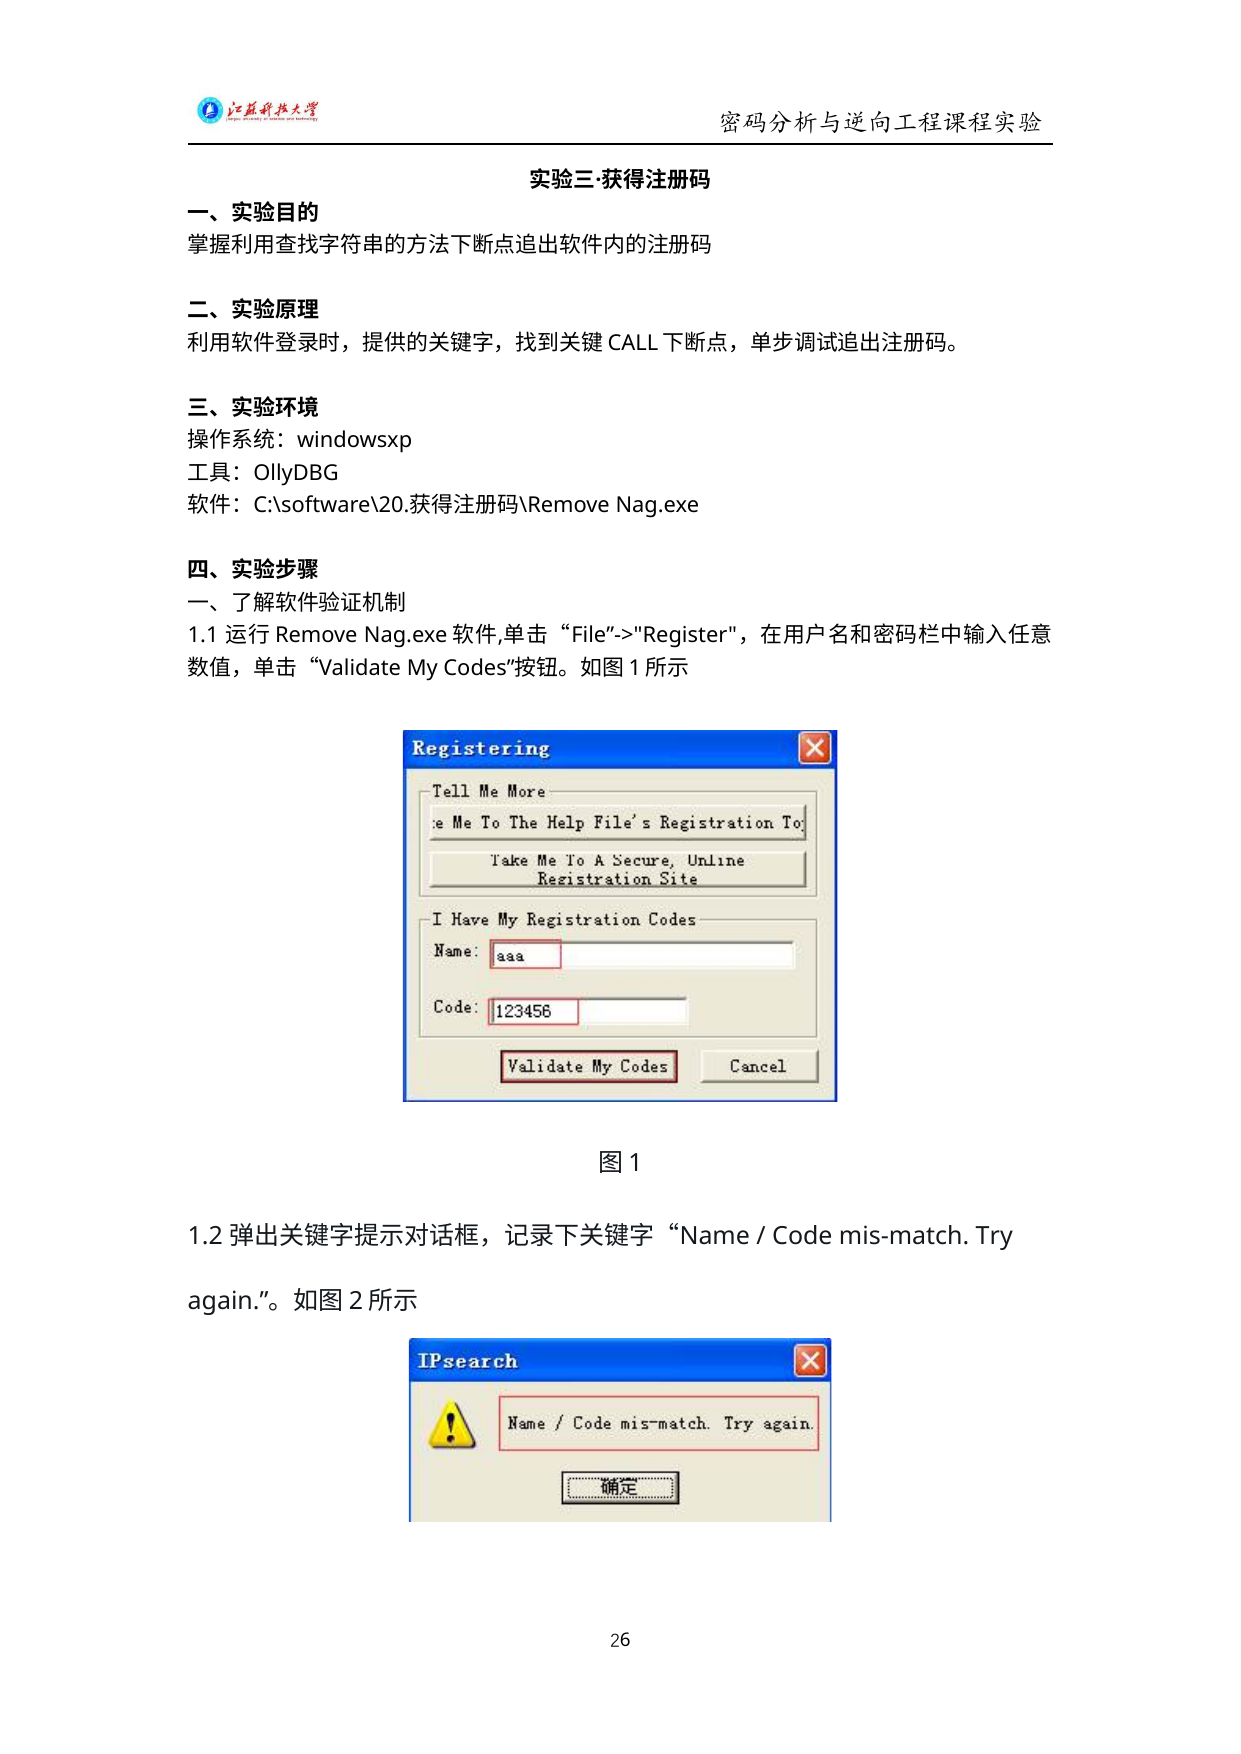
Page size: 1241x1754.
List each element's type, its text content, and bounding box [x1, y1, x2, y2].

text 图1 [187, 1128, 1053, 1193]
text 软件：C:\software\20.获得注册码\Remove Nag.exe [187, 487, 1053, 519]
subtitle 二、实验原理 [187, 292, 1053, 324]
text 1.1 运行Remove Nag.exe软件,单击“File”->"Register"，在用户名和密码栏中输入任意数值，单击“Validate My Codes”按钮。如图1所示 [187, 617, 1053, 682]
picture [402, 730, 838, 1102]
text 一、了解软件验证机制 [187, 584, 1053, 617]
subtitle 四、实验步骤 [187, 552, 1053, 584]
text 1.2 弹出关键字提示对话框，记录下关键字“Name / Code mis-match. Try again.”。如图2所示 [187, 1201, 1053, 1331]
subtitle 三、实验环境 [187, 389, 1053, 422]
subtitle 一、实验目的 [187, 194, 1053, 227]
picture [187, 88, 328, 132]
subtitle 实验三·获得注册码 [187, 162, 1053, 194]
text 利用软件登录时，提供的关键字，找到关键CALL下断点，单步调试追出注册码。 [187, 324, 1053, 357]
text 操作系统：windowsxp [187, 422, 1053, 454]
text 工具：OllyDBG [187, 454, 1053, 487]
text 掌握利用查找字符串的方法下断点追出软件内的注册码 [187, 227, 1053, 259]
picture [408, 1338, 832, 1522]
